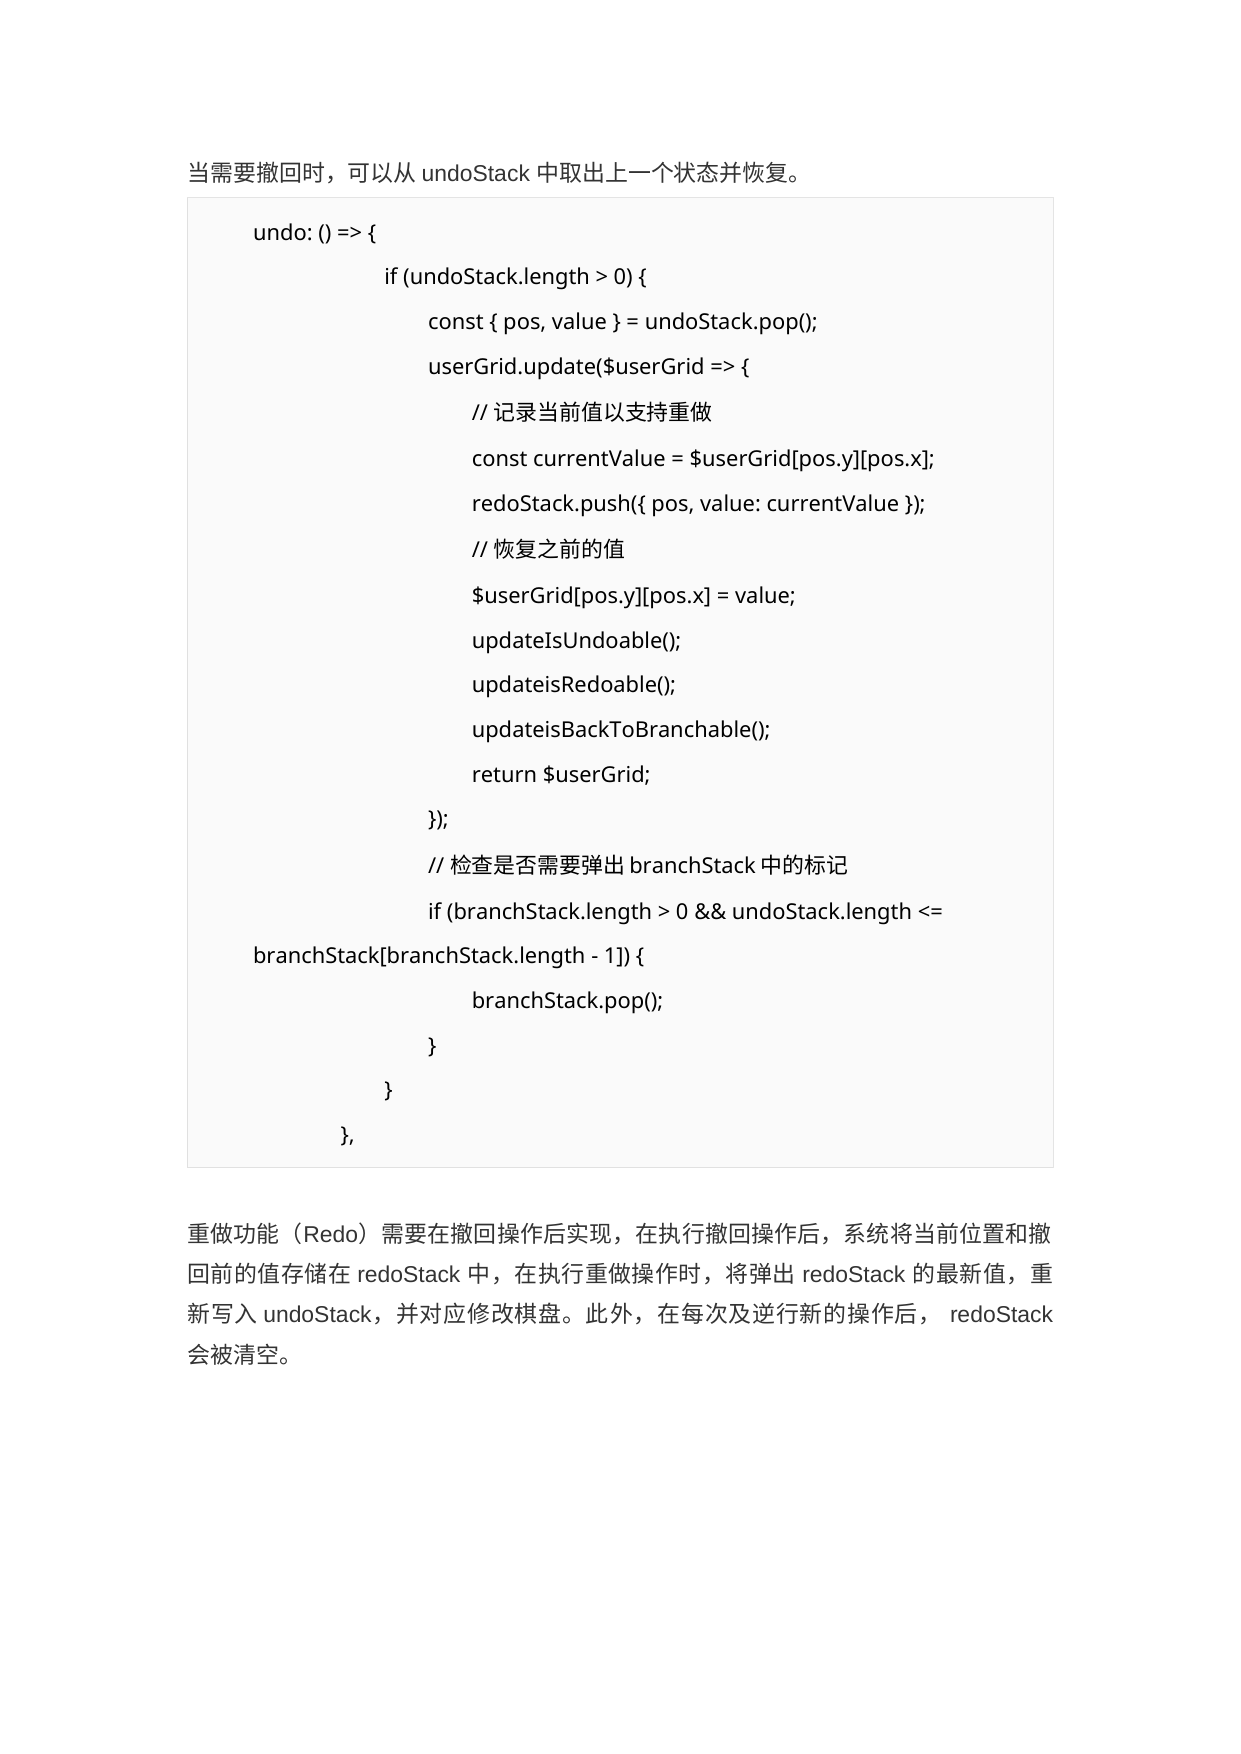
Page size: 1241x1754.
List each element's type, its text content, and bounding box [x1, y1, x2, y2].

list 重做功能（Redo）需要在撤回操作后实现，在执行撤回操作后，系统将当前位置和撤回前的值存储在 redoStack 中，在执行重做操作时，将弹出 redoStack 的最新值，重新写入undoStack，并对应修改棋盘。此外，在每次及逆行新的操作后， redoStack 会被清空。 [187, 1212, 1053, 1373]
list 当需要撤回时，可以从 undoStack 中取出上一个状态并恢复。 [187, 151, 1053, 192]
